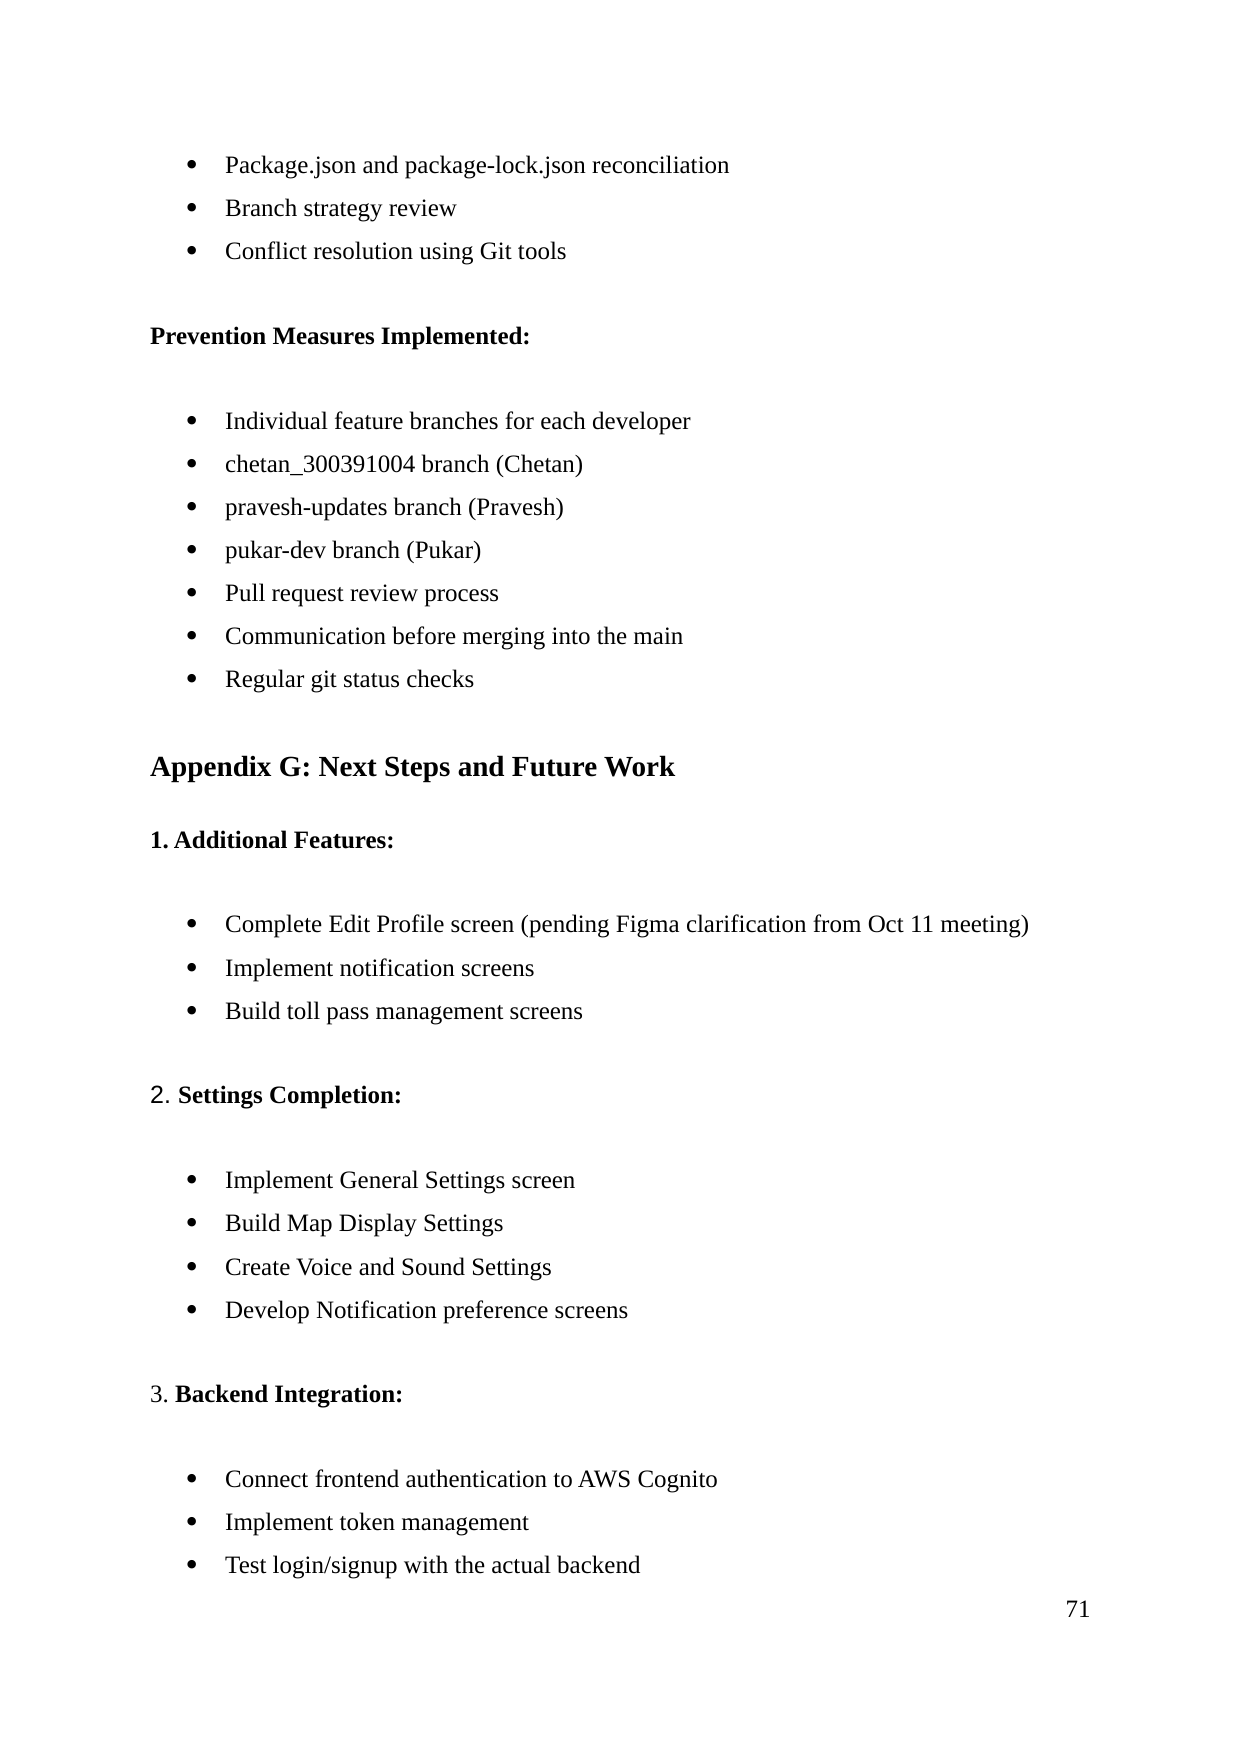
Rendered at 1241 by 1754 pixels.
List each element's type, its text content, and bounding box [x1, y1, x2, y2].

list chetan_300391004 branch (Chetan) [187, 449, 1090, 478]
list Branch strategy review [187, 193, 1090, 222]
list Implement notification screens [187, 953, 1090, 981]
list Test login/signup with the actual backend [187, 1551, 1090, 1579]
list Pull request review process [187, 578, 1090, 607]
list Complete Edit Profile screen (pending Figma clarification from Oct 11 meeting) [187, 909, 1090, 938]
list Package.json and package-lock.json reconciliation [187, 150, 1090, 179]
list pukar-dev branch (Pukar) [187, 535, 1090, 564]
list Build Map Display Settings [187, 1208, 1090, 1237]
subtitle Appendix G: Next Steps and Future Work [150, 749, 1090, 783]
text 2. Settings Completion: [150, 1081, 1090, 1109]
text 3. Backend Integration: [150, 1379, 1090, 1408]
text Prevention Measures Implemented: [150, 321, 1090, 350]
list Develop Notification preference screens [187, 1295, 1090, 1323]
list Individual feature branches for each developer [187, 406, 1090, 434]
list Connect frontend authentication to AWS Cognito [187, 1464, 1090, 1493]
list Communication before merging into the main [187, 621, 1090, 650]
list Implement General Settings screen [187, 1165, 1090, 1194]
list Create Voice and Sound Settings [187, 1252, 1090, 1280]
list Conflict resolution using Git tools [187, 236, 1090, 265]
list pravesh-updates branch (Pravesh) [187, 492, 1090, 521]
list Implement token management [187, 1507, 1090, 1536]
list Build toll pass management screens [187, 996, 1090, 1024]
text 1. Additional Features: [150, 825, 1090, 853]
list Regular git status checks [187, 664, 1090, 693]
